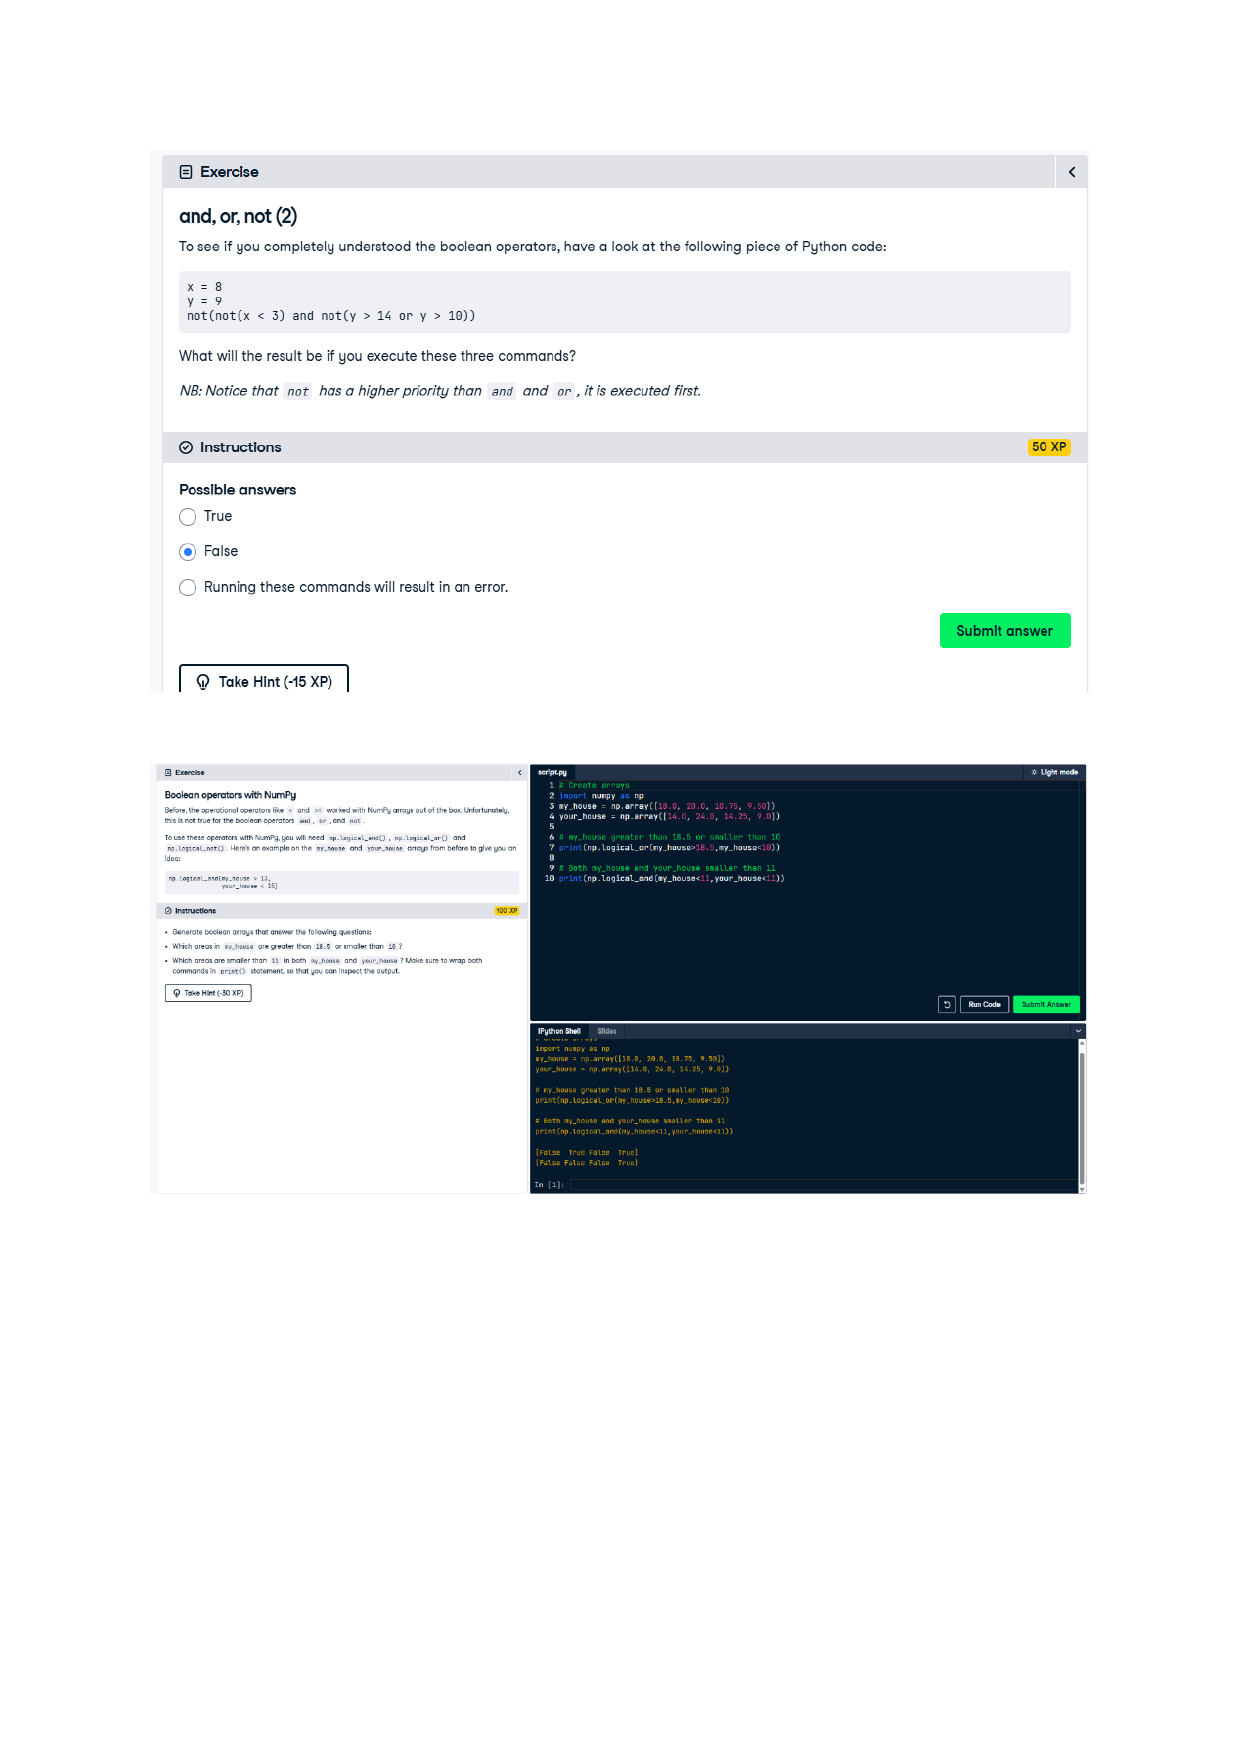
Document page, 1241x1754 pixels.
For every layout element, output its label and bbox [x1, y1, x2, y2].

picture [150, 763, 1087, 1194]
picture [150, 150, 1090, 692]
